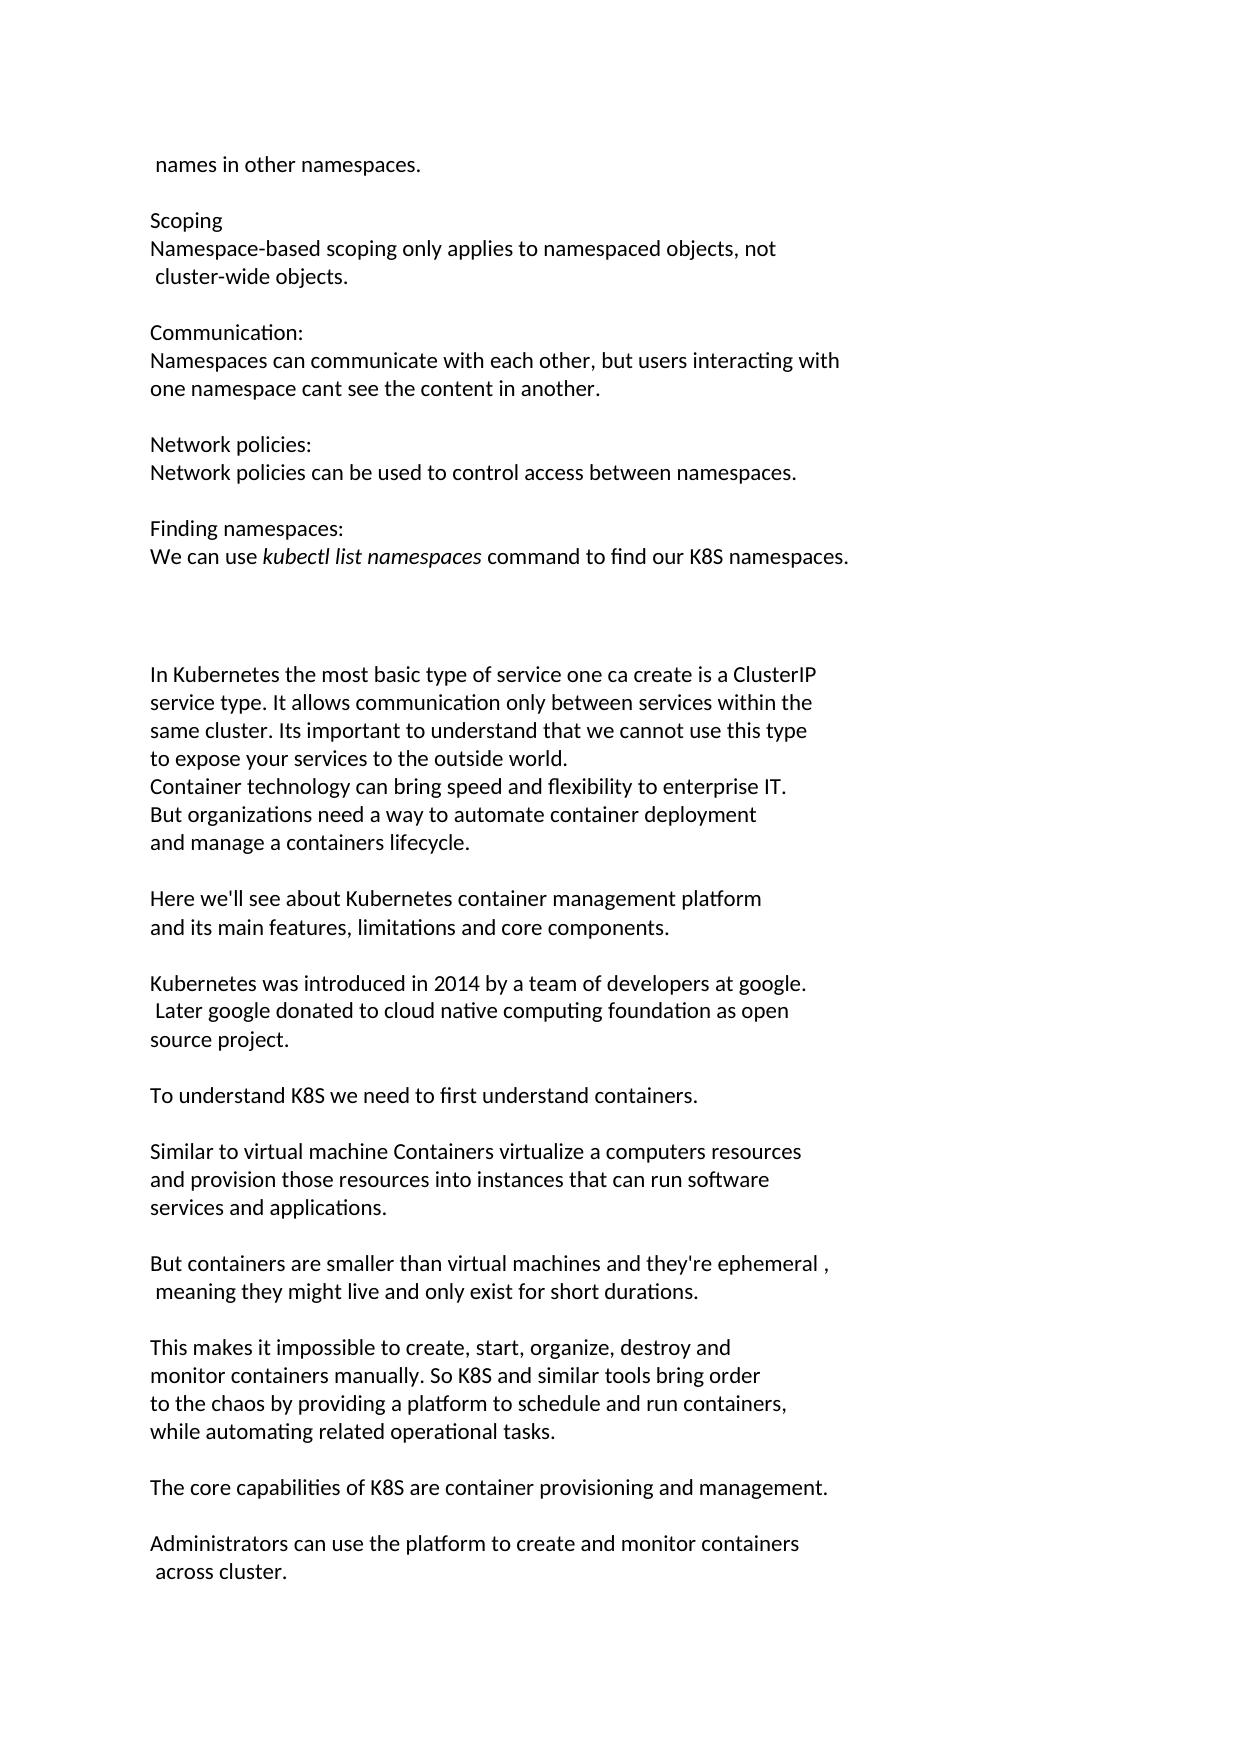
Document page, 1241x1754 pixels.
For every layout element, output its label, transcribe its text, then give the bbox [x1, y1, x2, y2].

text The core capabilities of K8S are container provisioning and management. [150, 1473, 1090, 1501]
text service type. It allows communication only between services within the [150, 688, 1090, 716]
text monitor containers manually. So K8S and similar tools bring order [150, 1361, 1090, 1389]
text and manage a containers lifecycle. [150, 828, 1090, 857]
text To understand K8S we need to first understand containers. [150, 1081, 1090, 1109]
text and its main features, limitations and core components. [150, 913, 1090, 941]
text We can use kubectl list namespaces command to find our K8S namespaces. [150, 542, 1090, 570]
text But organizations need a way to automate container deployment [150, 801, 1090, 828]
text Similar to virtual machine Containers virtualize a computers resources [150, 1137, 1090, 1165]
text names in other namespaces. [150, 150, 1090, 178]
text to the chaos by providing a platform to schedule and run containers, [150, 1389, 1090, 1417]
text to expose your services to the outside world. [150, 744, 1090, 772]
text Namespace-based scoping only applies to namespaced objects, not [150, 234, 1090, 262]
text Administrators can use the platform to create and monitor containers [150, 1529, 1090, 1557]
text But containers are smaller than virtual machines and they're ephemeral , [150, 1249, 1090, 1277]
text Communication: [150, 318, 1090, 346]
text services and applications. [150, 1193, 1090, 1221]
text Namespaces can communicate with each other, but users interacting with [150, 346, 1090, 374]
text one namespace cant see the content in another. [150, 374, 1090, 402]
text same cluster. Its important to understand that we cannot use this type [150, 716, 1090, 744]
text In Kubernetes the most basic type of service one ca create is a ClusterIP [150, 660, 1090, 688]
text Network policies can be used to control access between namespaces. [150, 458, 1090, 486]
text Later google donated to cloud native computing foundation as open [150, 997, 1090, 1025]
text Finding namespaces: [150, 514, 1090, 542]
text Here we'll see about Kubernetes container management platform [150, 884, 1090, 913]
text Scoping [150, 206, 1090, 234]
text This makes it impossible to create, start, organize, destroy and [150, 1333, 1090, 1361]
text source project. [150, 1025, 1090, 1053]
text across cluster. [150, 1557, 1090, 1585]
text cluster-wide objects. [150, 262, 1090, 290]
text Kubernetes was introduced in 2014 by a team of developers at google. [150, 969, 1090, 997]
text while automating related operational tasks. [150, 1417, 1090, 1445]
text Network policies: [150, 430, 1090, 458]
text Container technology can bring speed and flexibility to enterprise IT. [150, 772, 1090, 801]
text and provision those resources into instances that can run software [150, 1165, 1090, 1193]
text meaning they might live and only exist for short durations. [150, 1277, 1090, 1305]
